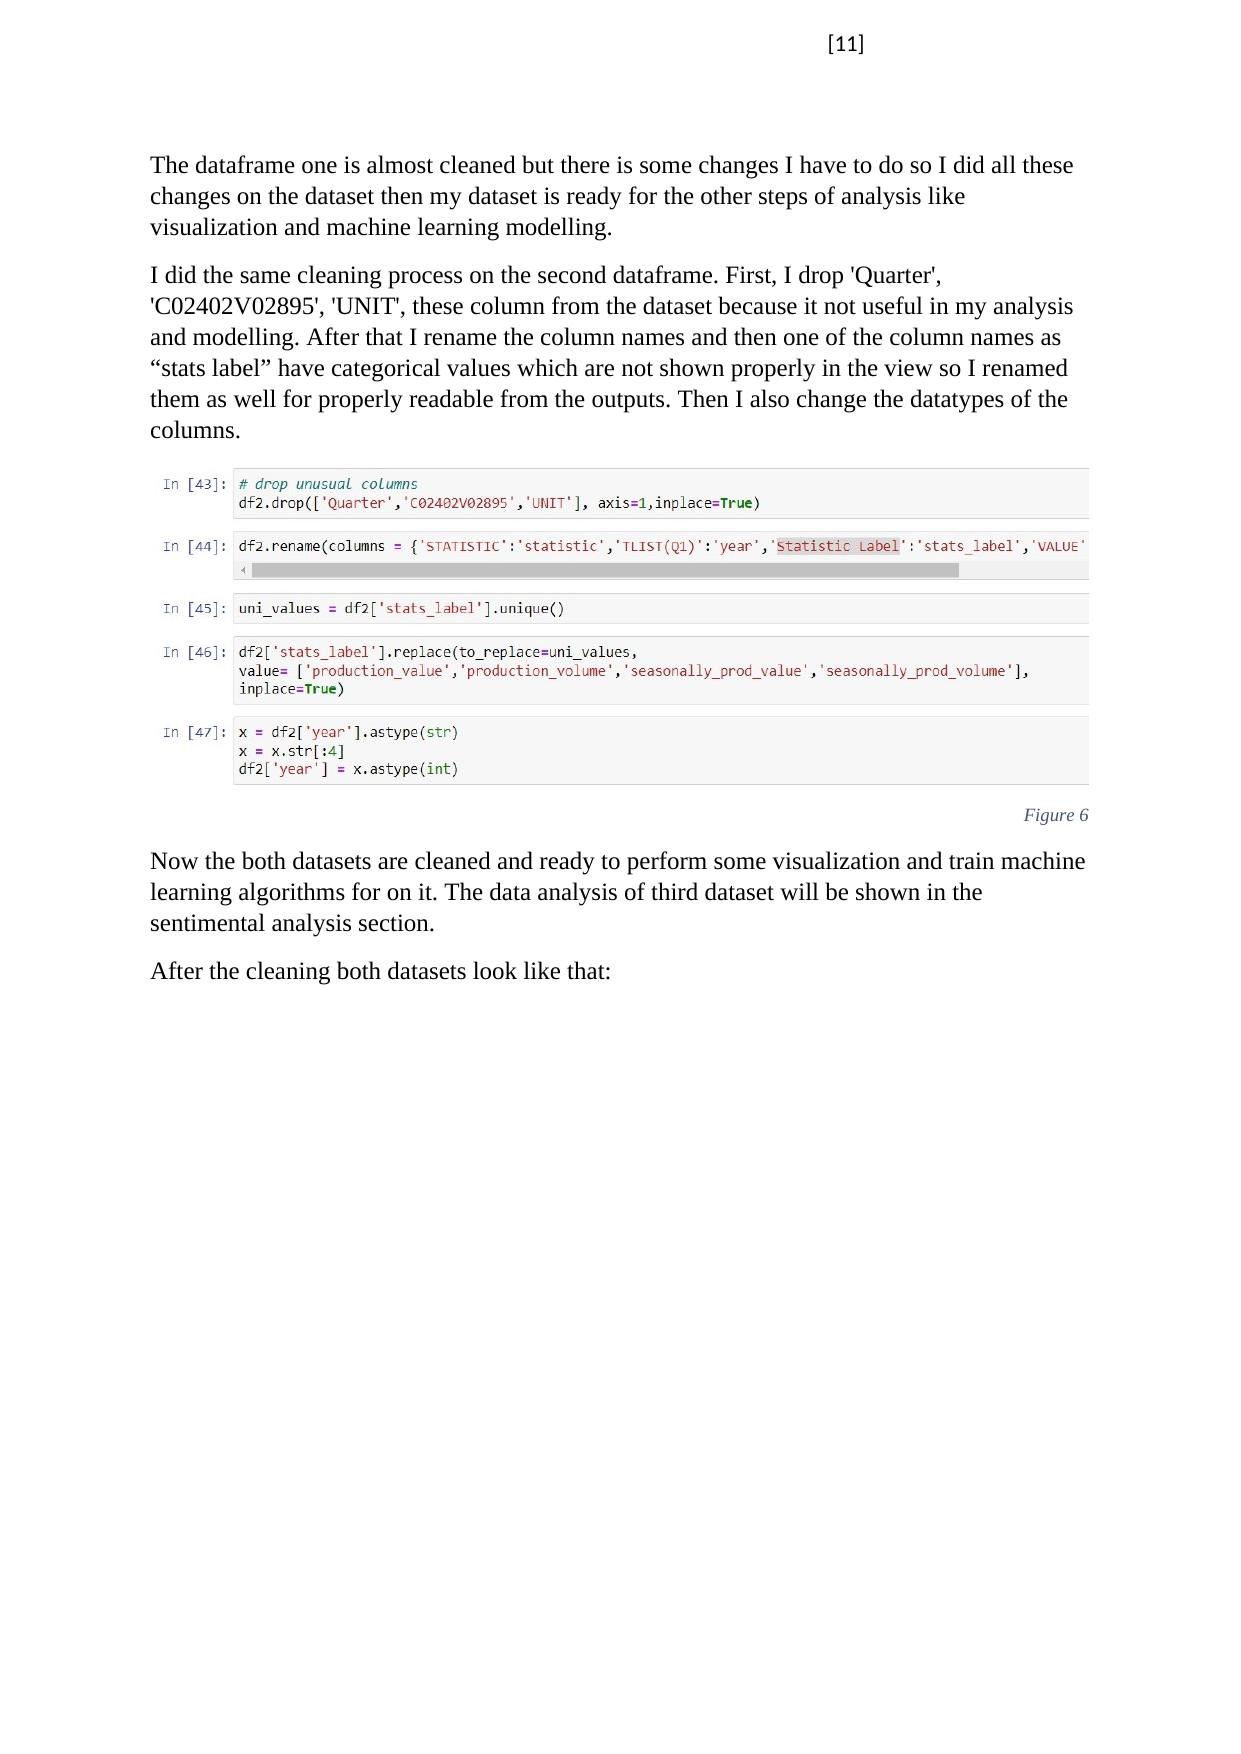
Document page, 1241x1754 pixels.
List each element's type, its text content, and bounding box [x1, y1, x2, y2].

text I did the same cleaning process on the second dataframe. First, I drop 'Quarter', 'C02402V02895', 'UNIT', these column from the dataset because it not useful in my analysis and modelling. After that I rename the column names and then one of the column names as “stats label” have categorical values which are not shown properly in the view so I renamed them as well for properly readable from the outputs. Then I also change the datatypes of the columns. [150, 260, 1090, 444]
text Figure 6 [150, 804, 1090, 826]
text After the cleaning both datasets look like that: [150, 956, 1090, 985]
text The dataframe one is almost cleaned but there is some changes I have to do so I did all these changes on the dataset then my dataset is ready for the other steps of analysis like visualization and machine learning modelling. [150, 150, 1090, 241]
picture [150, 462, 1089, 786]
text Now the both datasets are cleaned and ready to perform some visualization and train machine learning algorithms for on it. The data analysis of third dataset will be shown in the sentimental analysis section. [150, 846, 1090, 937]
